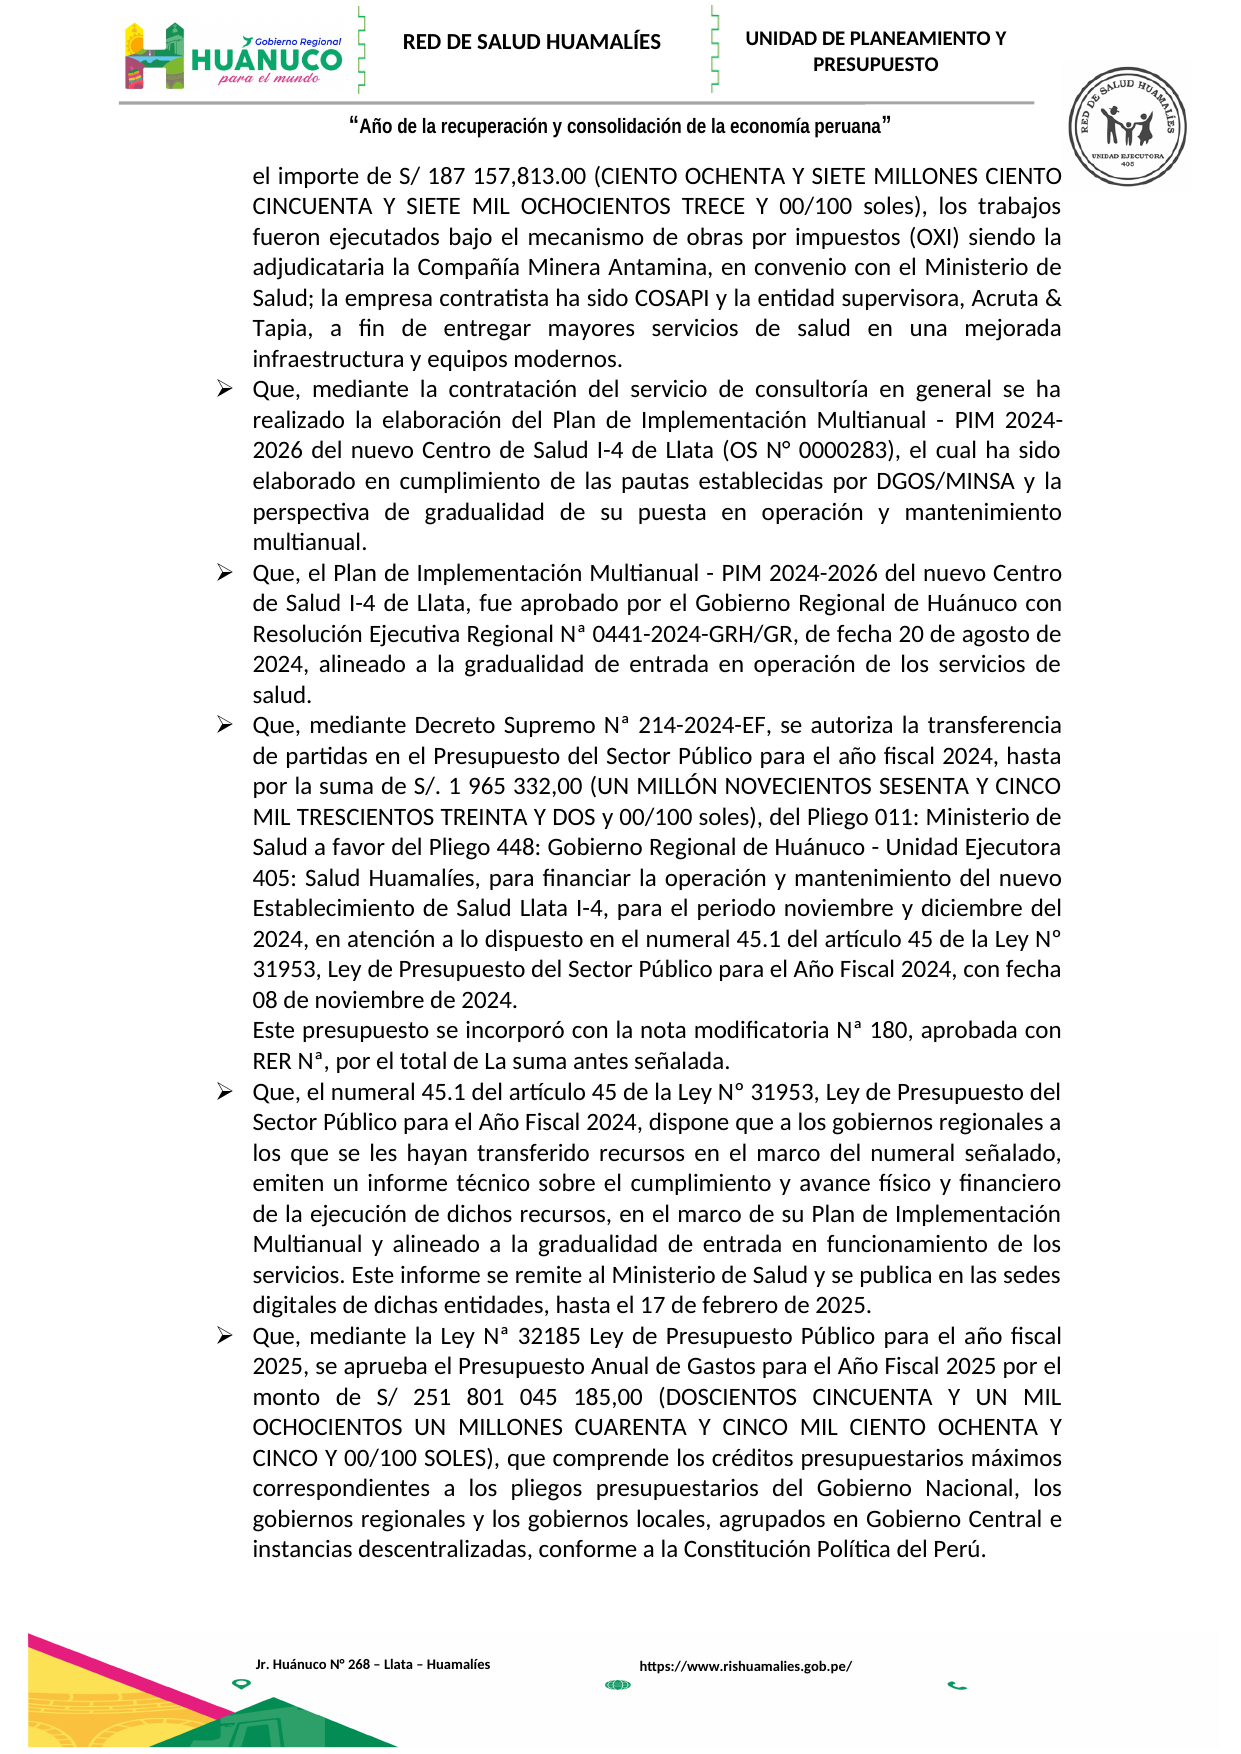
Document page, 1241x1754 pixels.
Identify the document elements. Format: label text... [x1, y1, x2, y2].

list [215, 160, 1063, 374]
list Que, mediante la Ley Nª 32185 Ley de Presupuesto Público para el año fiscal 2025, se aprueba el Presupuesto Anual de Gastos para el Año Fiscal 2025 por el monto de S/ 251 801 045 185,00 (DOSCIENTOS CINCUENTA Y UN MIL OCHOCIENTOS UN MILLONES CUARENTA Y CINCO MIL CIENTO OCHENTA Y CINCO Y 00/100 SOLES), que comprende los créditos presupuestarios máximos correspondientes a los pliegos presupuestarios del Gobierno Nacional, los gobiernos regionales y los gobiernos locales, agrupados en Gobierno Central e instancias descentralizadas, conforme a la Constitución Política del Perú. [215, 1320, 1063, 1564]
picture [355, 6, 369, 96]
text Este presupuesto se incorporó con la nota modificatoria Nª 180, aprobada con RER Nª, por el total de La suma antes señalada. [252, 1014, 1063, 1076]
picture [19, 1631, 1221, 1749]
list Que, mediante Decreto Supremo Nª 214-2024-EF, se autoriza la transferencia de partidas en el Presupuesto del Sector Público para el año fiscal 2024, hasta por la suma de S/. 1 965 332,00 (UN MILLÓN NOVECIENTOS SESENTA Y CINCO MIL TRESCIENTOS TREINTA Y DOS y 00/100 soles), del Pliego 011: Ministerio de Salud a favor del Pliego 448: Gobierno Regional de Huánuco - Unidad Ejecutora 405: Salud Huamalíes, para financiar la operación y mantenimiento del nuevo Establecimiento de Salud Llata I-4, para el periodo noviembre y diciembre del 2024, en atención a lo dispuesto en el numeral 45.1 del artículo 45 de la Ley Nº 31953, Ley de Presupuesto del Sector Público para el Año Fiscal 2024, con fecha 08 de noviembre de 2024. [215, 709, 1063, 1014]
picture [708, 5, 723, 95]
list Que, mediante la contratación del servicio de consultoría en general se ha realizado la elaboración del Plan de Implementación Multianual - PIM 2024-2026 del nuevo Centro de Salud I-4 de Llata (OS N° 0000283), el cual ha sido elaborado en cumplimiento de las pautas establecidas por DGOS/MINSA y la perspectiva de gradualidad de su puesta en operación y mantenimiento multianual. [215, 374, 1063, 557]
list Que, el numeral 45.1 del artículo 45 de la Ley Nº 31953, Ley de Presupuesto del Sector Público para el Año Fiscal 2024, dispone que a los gobiernos regionales a los que se les hayan transferido recursos en el marco del numeral señalado, emiten un informe técnico sobre el cumplimiento y avance físico y financiero de la ejecución de dichos recursos, en el marco de su Plan de Implementación Multianual y alineado a la gradualidad de entrada en funcionamiento de los servicios. Este informe se remite al Ministerio de Salud y se publica en las sedes digitales de dichas entidades, hasta el 17 de febrero de 2025. [215, 1076, 1063, 1320]
picture [120, 17, 347, 94]
list Que, el Plan de Implementación Multianual - PIM 2024-2026 del nuevo Centro de Salud I-4 de Llata, fue aprobado por el Gobierno Regional de Huánuco con Resolución Ejecutiva Regional Nª 0441-2024-GRH/GR, de fecha 20 de agosto de 2024, alineado a la gradualidad de entrada en operación de los servicios de salud. [215, 557, 1063, 709]
